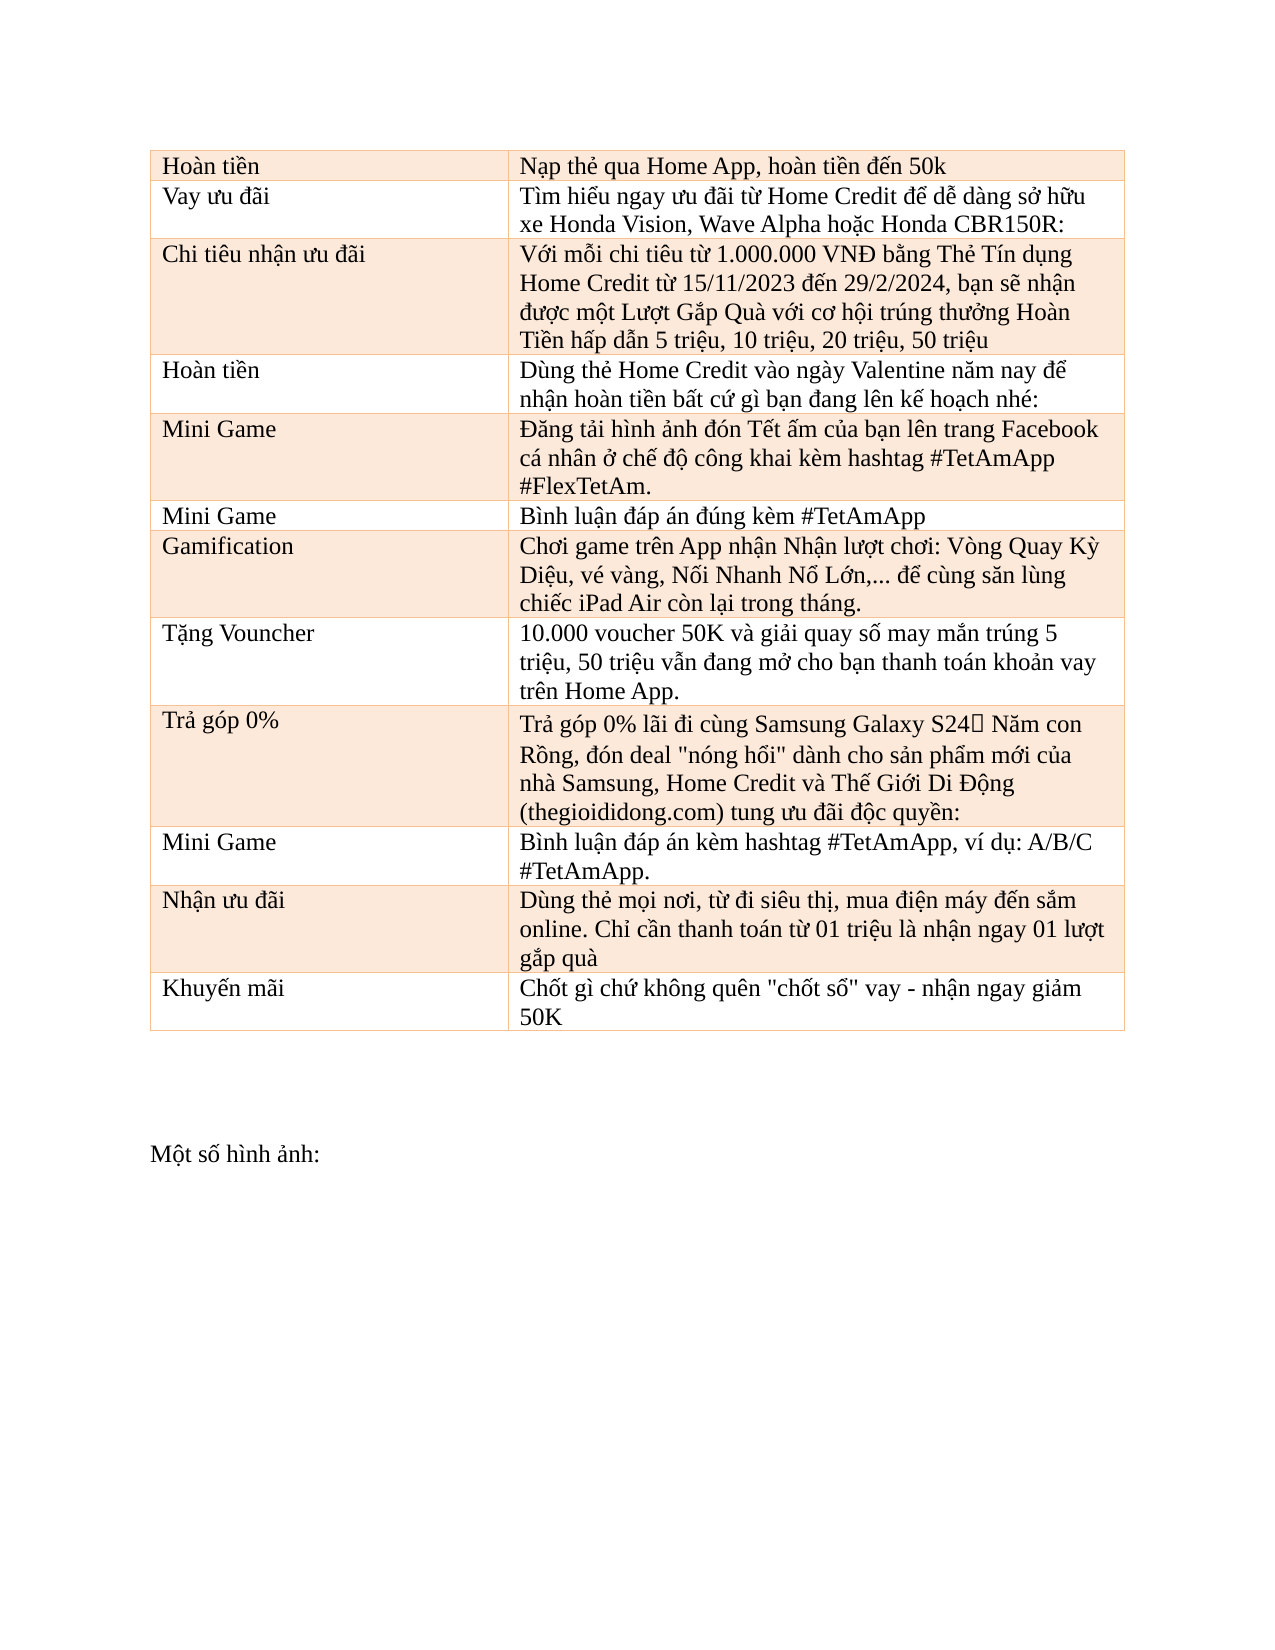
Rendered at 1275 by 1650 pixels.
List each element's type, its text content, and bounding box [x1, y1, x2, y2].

text Một số hình ảnh: [150, 1139, 1125, 1168]
table_cell Dùng thẻ mọi nơi, từ đi siêu thị, mua điện máy đến sắm online. Chỉ cần thanh toán từ 01 triệu là nhận ngay 01 lượt gắp quà [509, 886, 1124, 972]
table_cell Dùng thẻ Home Credit vào ngày Valentine năm nay để nhận hoàn tiền bất cứ gì bạn đang lên kế hoạch nhé:​ [509, 355, 1124, 413]
table_cell Chi tiêu nhận ưu đãi [151, 239, 508, 354]
table_cell Gamification [151, 531, 508, 617]
table_cell Hoàn tiền [151, 151, 508, 180]
table_cell Trả góp 0% lãi đi cùng Samsung Galaxy S24​🐉 Năm con Rồng, đón deal "nóng hổi" dành cho sản phẩm mới của nhà Samsung, Home Credit và Thế Giới Di Động (thegioididong.com) tung ưu đãi độc quyền:​ [509, 706, 1124, 826]
table_cell Nhận ưu đãi [151, 886, 508, 972]
table_cell Bình luận đáp án đúng kèm #TetAmApp [509, 501, 1124, 530]
table_cell Khuyến mãi [151, 973, 508, 1030]
table_cell Trả góp 0% [151, 706, 508, 826]
table_cell Vay ưu đãi [151, 181, 508, 238]
table_cell Đăng tải hình ảnh đón Tết ấm của bạn lên trang Facebook cá nhân ở chế độ công khai kèm hashtag #TetAmApp #FlexTetAm. [509, 414, 1124, 500]
table_cell Mini Game [151, 501, 508, 530]
table_cell Chốt gì chứ không quên "chốt sổ" vay - nhận ngay giảm 50K [509, 973, 1124, 1030]
table_cell Chơi game trên App nhận Nhận lượt chơi: Vòng Quay Kỳ Diệu, vé vàng, Nối Nhanh Nổ Lớn,... để cùng săn lùng chiếc iPad Air còn lại trong tháng. [509, 531, 1124, 617]
table_cell 10.000 voucher 50K và giải quay số may mắn trúng 5 triệu, 50 triệu vẫn đang mở cho bạn thanh toán khoản vay trên Home App.​ [509, 618, 1124, 704]
table_cell Nạp thẻ qua Home App, hoàn tiền đến 50k [509, 151, 1124, 180]
table_cell Tặng Vouncher [151, 618, 508, 704]
table_cell Với mỗi chi tiêu từ 1.000.000 VNĐ bằng Thẻ Tín dụng Home Credit từ 15/11/2023 đến 29/2/2024, bạn sẽ nhận được một Lượt Gắp Quà với cơ hội trúng thưởng Hoàn Tiền hấp dẫn 5 triệu, 10 triệu, 20 triệu, 50 triệu [509, 239, 1124, 354]
table_cell Mini Game [151, 414, 508, 500]
table_cell Mini Game [151, 827, 508, 884]
table_cell Bình luận đáp án kèm hashtag #TetAmApp, ví dụ: A/B/C #TetAmApp. [509, 827, 1124, 884]
table_cell Tìm hiểu ngay ưu đãi từ Home Credit để dễ dàng sở hữu xe Honda Vision, Wave Alpha hoặc Honda CBR150R:​ [509, 181, 1124, 238]
table_cell Hoàn tiền [151, 355, 508, 413]
